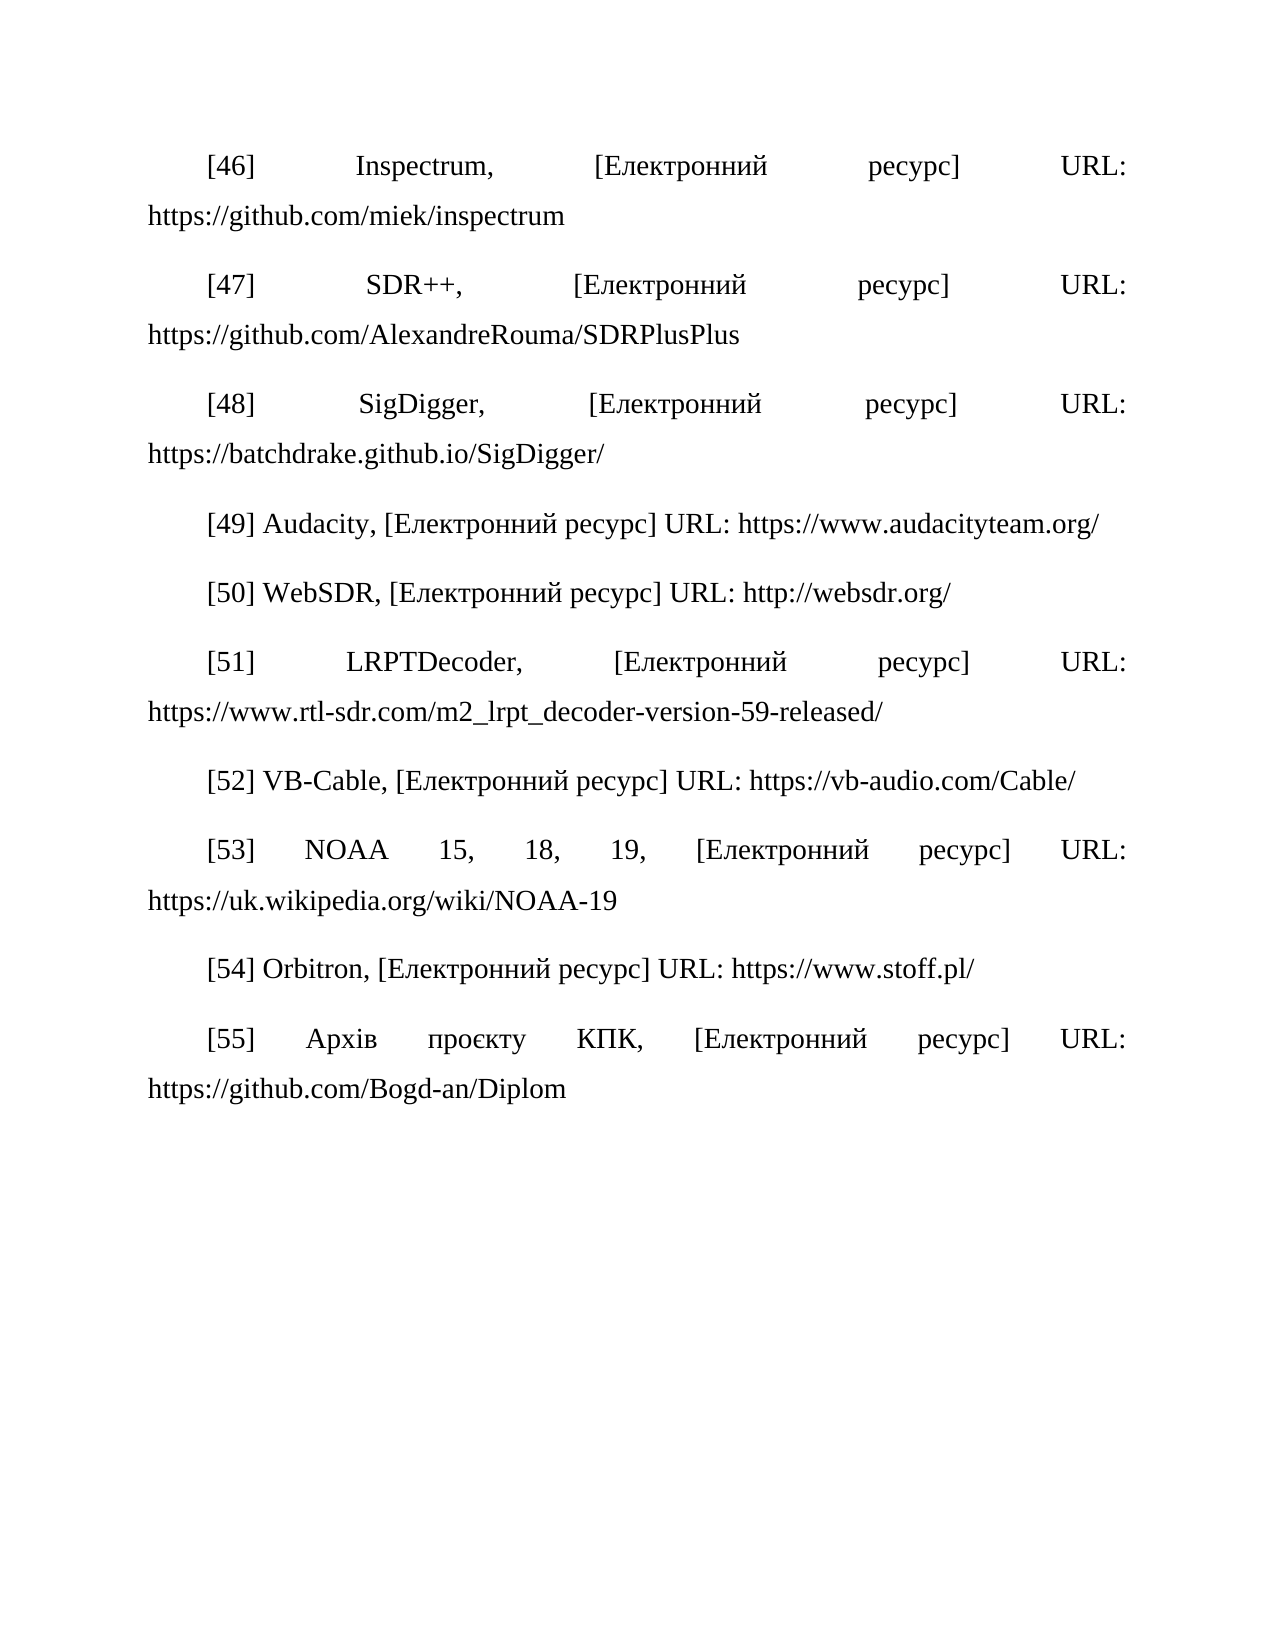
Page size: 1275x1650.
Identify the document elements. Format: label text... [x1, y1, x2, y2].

text [55] Архів проєкту КПК, [Електронний ресурс] URL: https://github.com/Bogd-an/Diplom [148, 1021, 1127, 1104]
text [49] Audacity, [Електронний ресурс] URL: https://www.audacityteam.org/ [148, 506, 1127, 539]
text [46] Inspectrum, [Електронний ресурс] URL: https://github.com/miek/inspectrum [148, 148, 1127, 231]
text [48] SigDigger, [Електронний ресурс] URL: https://batchdrake.github.io/SigDigger/ [148, 386, 1127, 470]
text [47] SDR++, [Електронний ресурс] URL: https://github.com/AlexandreRouma/SDRPlusPlus [148, 267, 1127, 351]
text [53] NOAA 15, 18, 19, [Електронний ресурс] URL: https://uk.wikipedia.org/wiki/NOAA-19 [148, 832, 1127, 916]
text [51] LRPTDecoder, [Електронний ресурс] URL: https://www.rtl-sdr.com/m2_lrpt_decoder-version-59-released/ [148, 644, 1127, 728]
text [54] Orbitron, [Електронний ресурс] URL: https://www.stoff.pl/ [148, 952, 1127, 985]
text [52] VB-Cable, [Електронний ресурс] URL: https://vb-audio.com/Cable/ [148, 763, 1127, 797]
text [50] WebSDR, [Електронний ресурс] URL: http://websdr.org/ [148, 575, 1127, 608]
